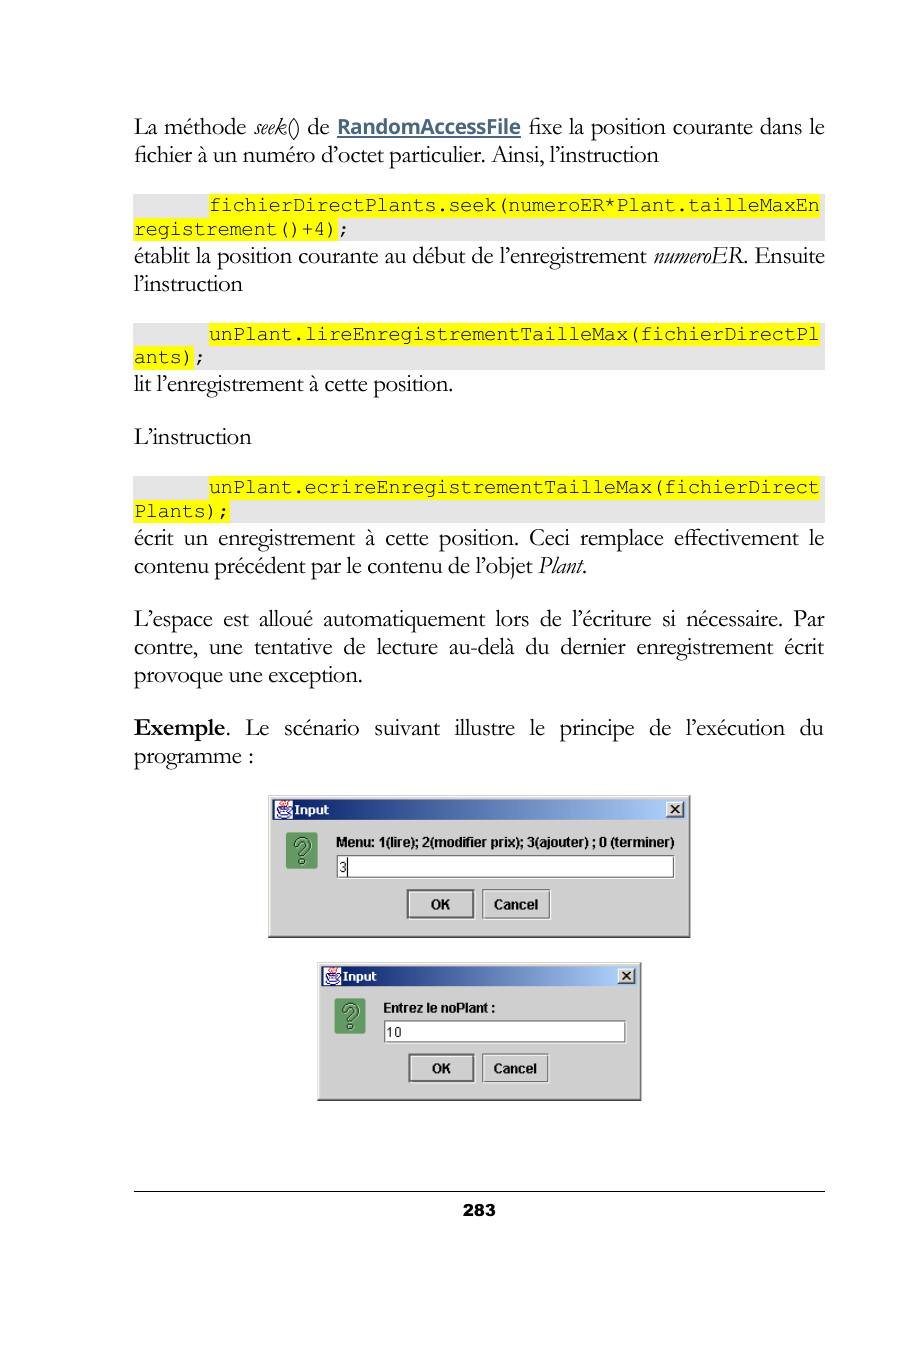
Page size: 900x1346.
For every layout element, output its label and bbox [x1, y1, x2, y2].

picture [268, 795, 691, 938]
picture [317, 962, 642, 1101]
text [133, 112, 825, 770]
